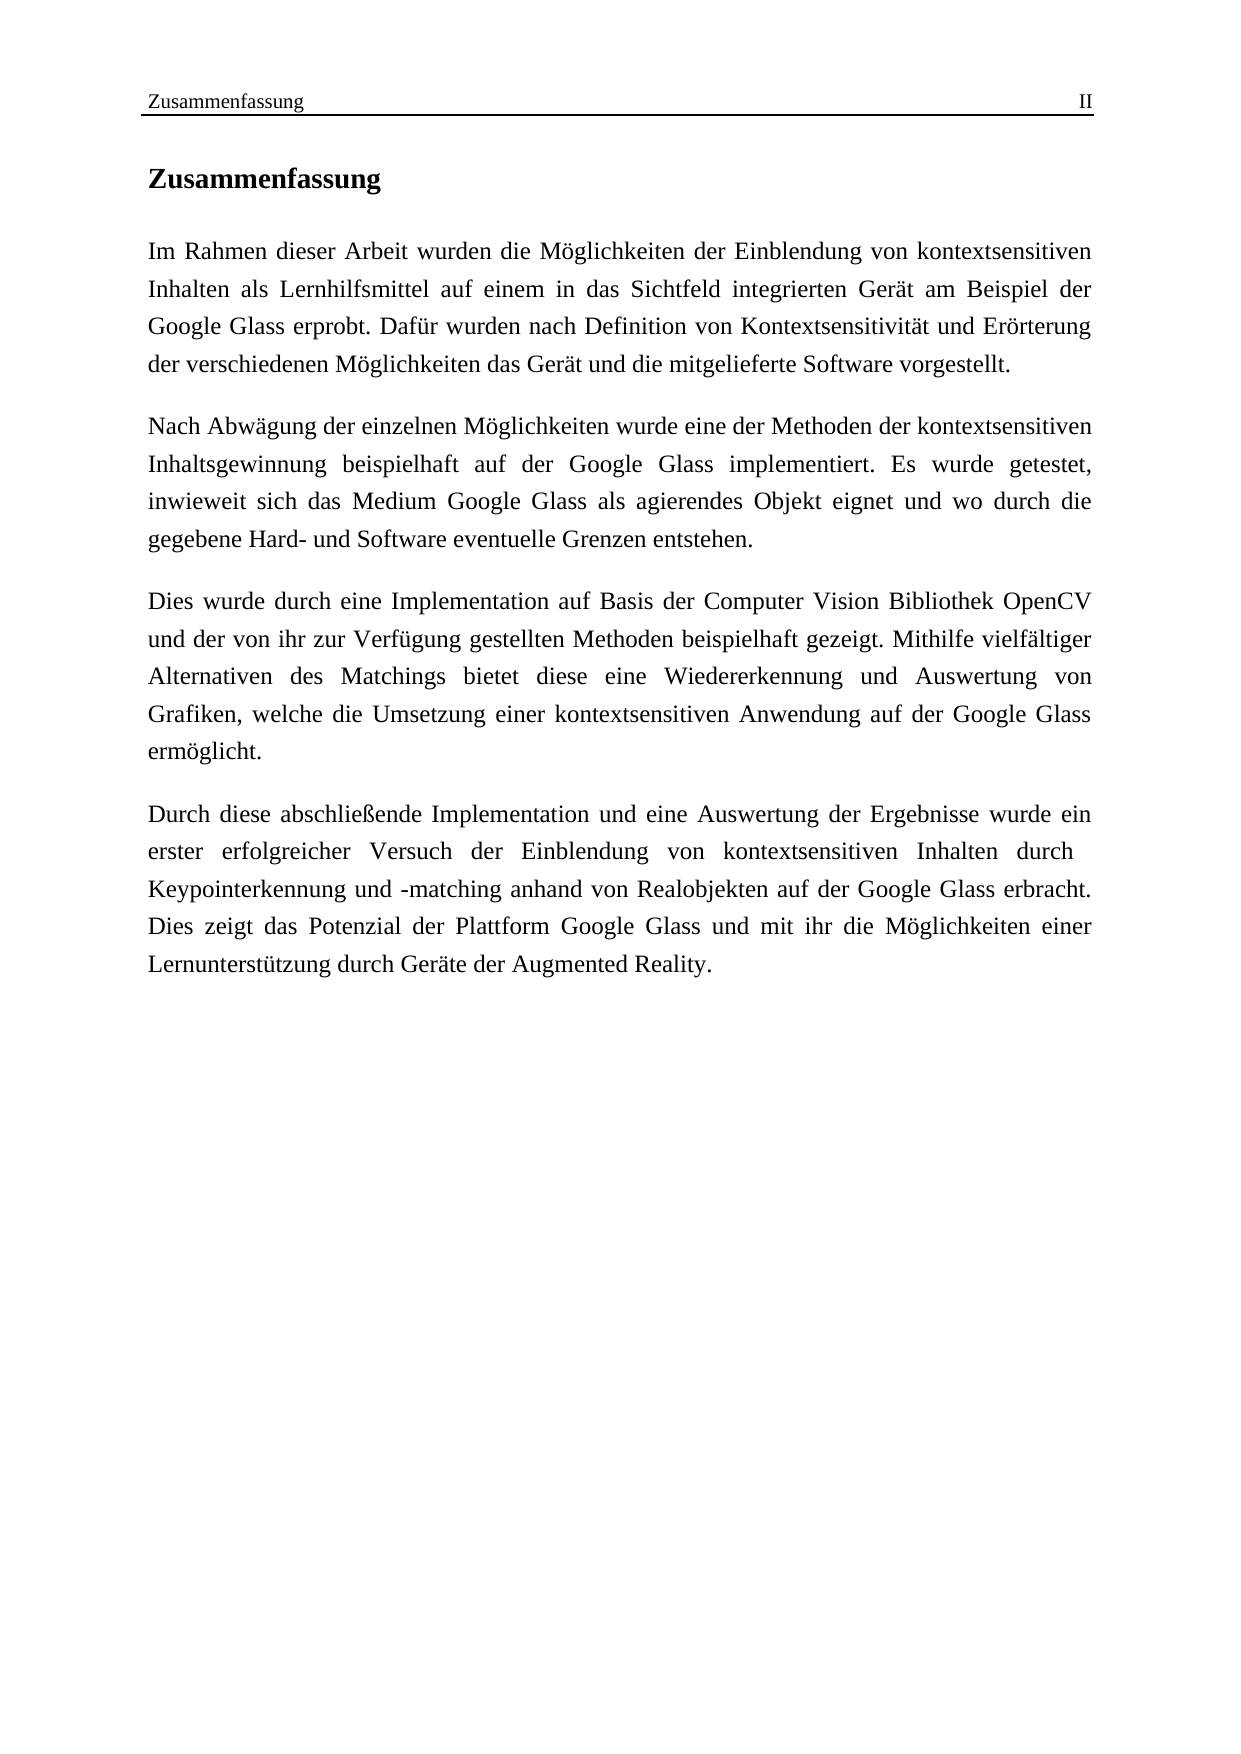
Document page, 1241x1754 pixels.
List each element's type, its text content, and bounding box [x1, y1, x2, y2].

text Dies wurde durch eine Implementation auf Basis der Computer Vision Bibliothek OpenCV und der von ihr zur Verfügung gestellten Methoden beispielhaft gezeigt. Mithilfe vielfältiger Alternativen des Matchings bietet diese eine Wiedererkennung und Auswertung von Grafiken, welche die Umsetzung einer kontextsensitiven Anwendung auf der Google Glass ermöglicht. [148, 578, 1093, 765]
text Durch diese abschließende Implementation und eine Auswertung der Ergebnisse wurde ein erster erfolgreicher Versuch der Einblendung von kontextsensitiven Inhalten durch Keypointerkennung und -matching anhand von Realobjekten auf der Google Glass erbracht. Dies zeigt das Potenzial der Plattform Google Glass und mit ihr die Möglichkeiten einer Lernunterstützung durch Geräte der Augmented Reality. [148, 790, 1093, 978]
text Nach Abwägung der einzelnen Möglichkeiten wurde eine der Methoden der kontextsensitiven Inhaltsgewinnung beispielhaft auf der Google Glass implementiert. Es wurde getestet, inwieweit sich das Medium Google Glass als agierendes Objekt eignet und wo durch die gegebene Hard- und Software eventuelle Grenzen entstehen. [148, 403, 1093, 553]
subtitle Zusammenfassung [148, 161, 1093, 194]
text Im Rahmen dieser Arbeit wurden die Möglichkeiten der Einblendung von kontextsensitiven Inhalten als Lernhilfsmittel auf einem in das Sichtfeld integrierten Gerät am Beispiel der Google Glass erprobt. Dafür wurden nach Definition von Kontextsensitivität und Erörterung der verschiedenen Möglichkeiten das Gerät und die mitgelieferte Software vorgestellt. [148, 228, 1093, 378]
